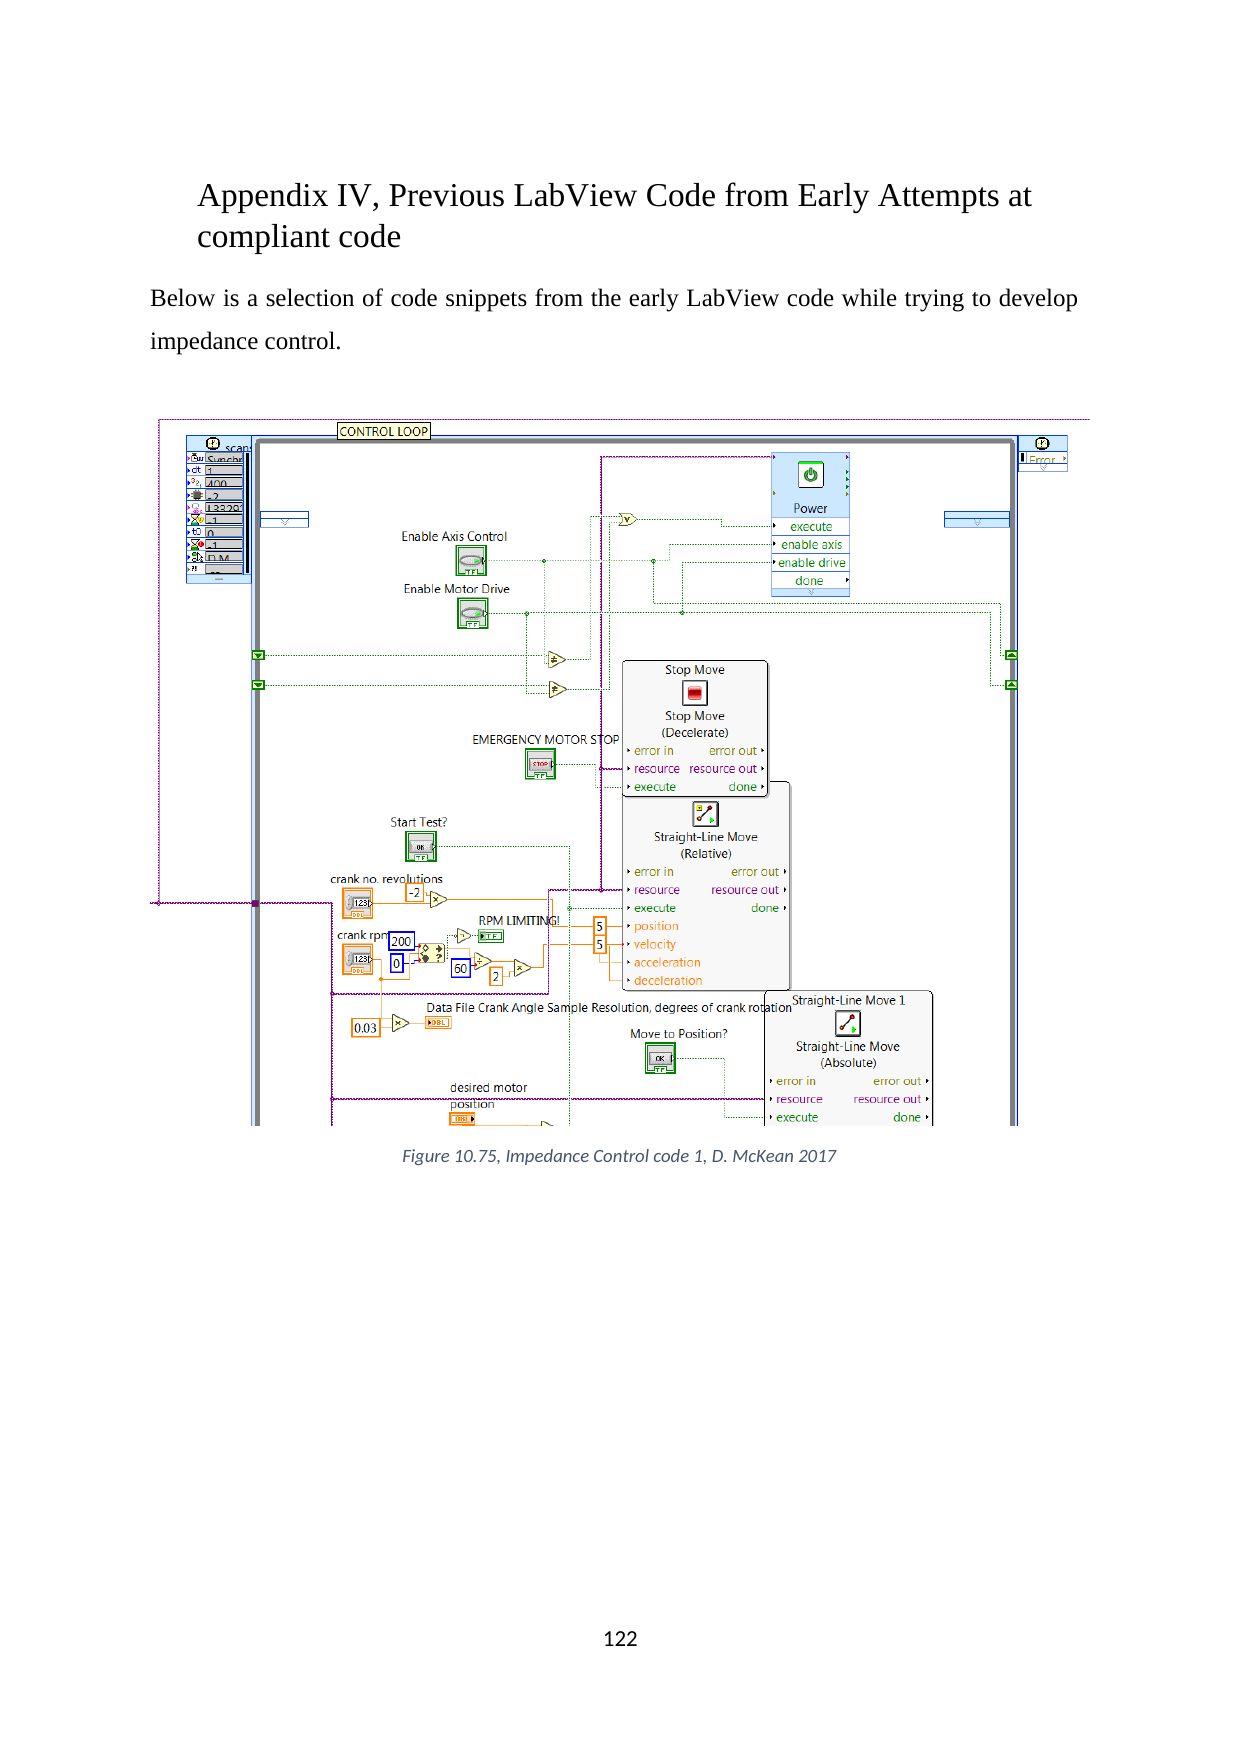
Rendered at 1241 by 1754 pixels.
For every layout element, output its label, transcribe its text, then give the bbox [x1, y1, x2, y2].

text Below is a selection of code snippets from the early LabView code while trying to develop impedance control. [150, 283, 1080, 354]
subtitle Appendix IV, Previous LabView Code from Early Attempts at compliant code [150, 175, 1090, 255]
picture [150, 415, 1091, 1126]
